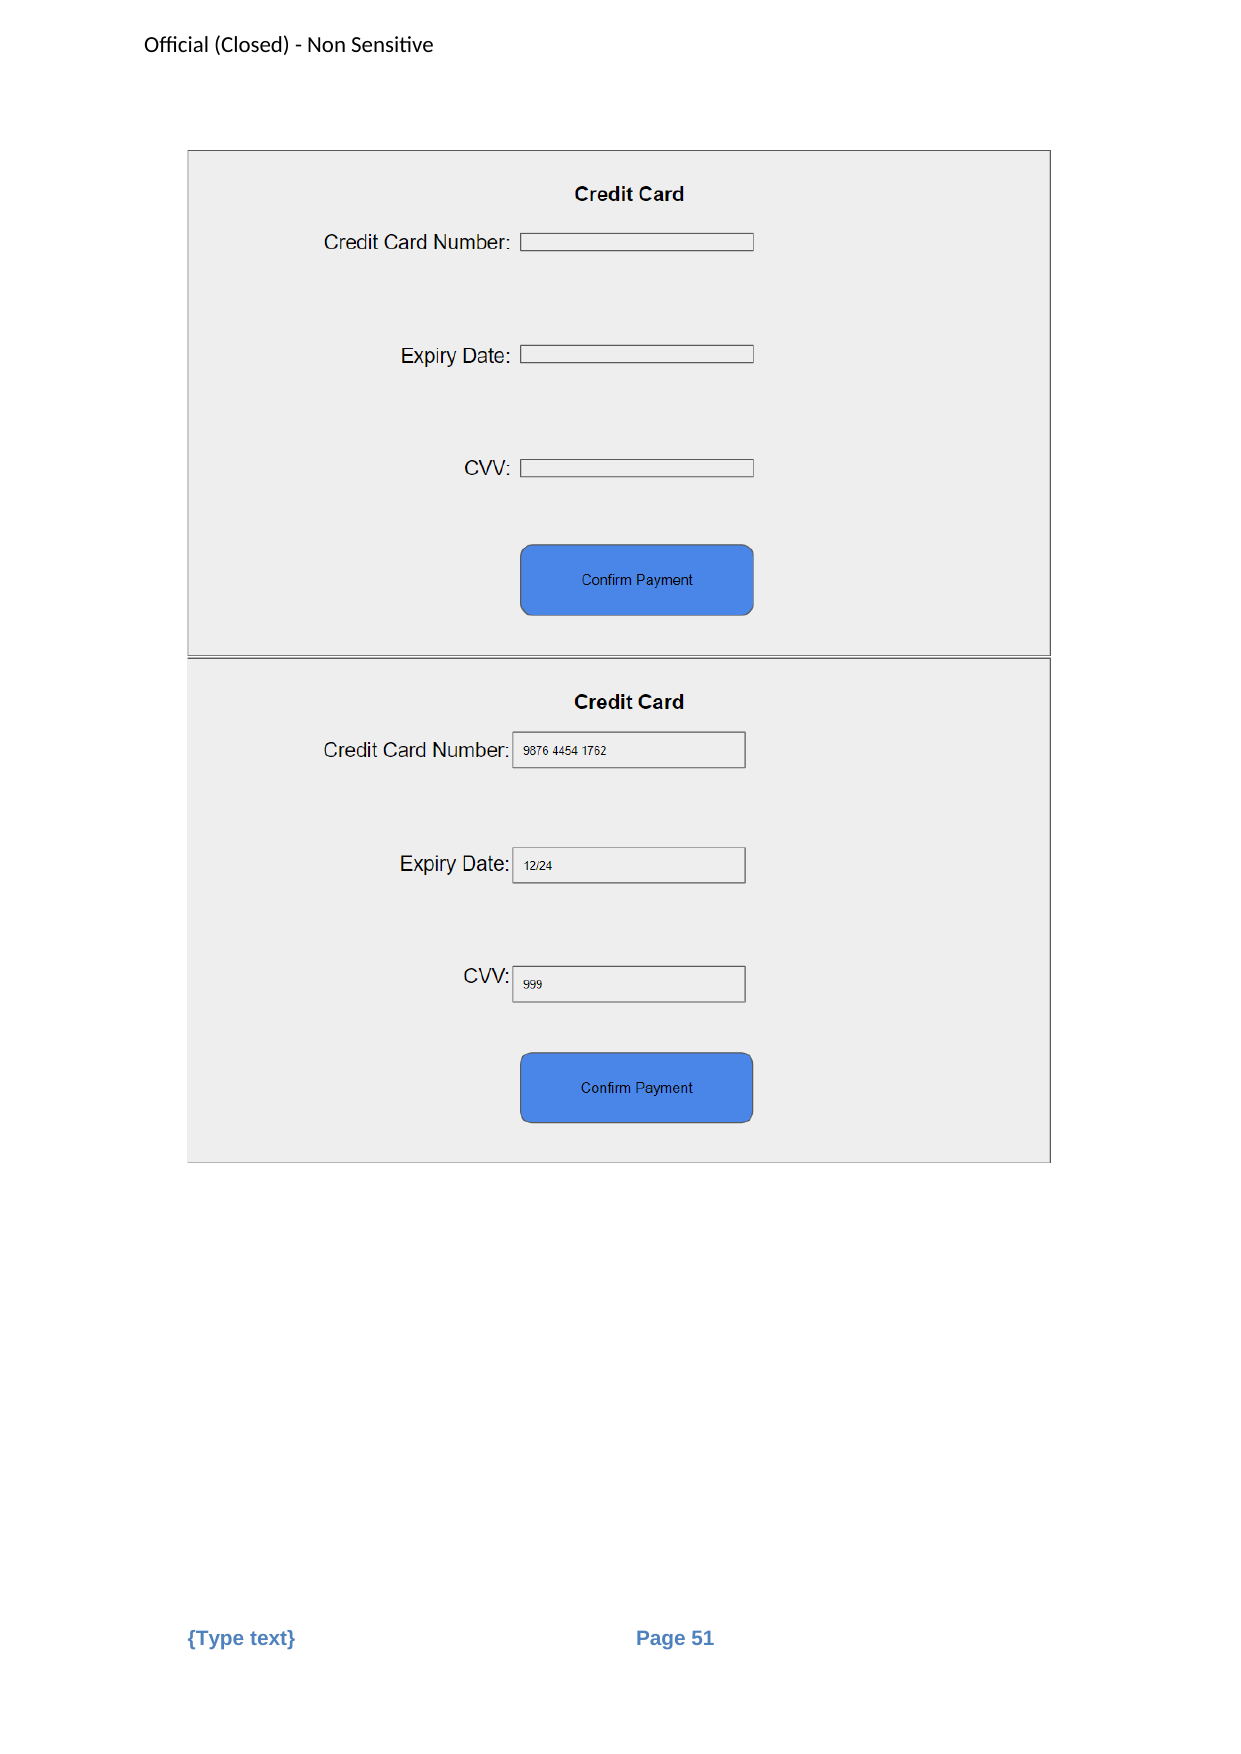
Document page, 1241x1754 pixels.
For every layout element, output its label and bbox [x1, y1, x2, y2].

picture [187, 150, 1053, 1163]
